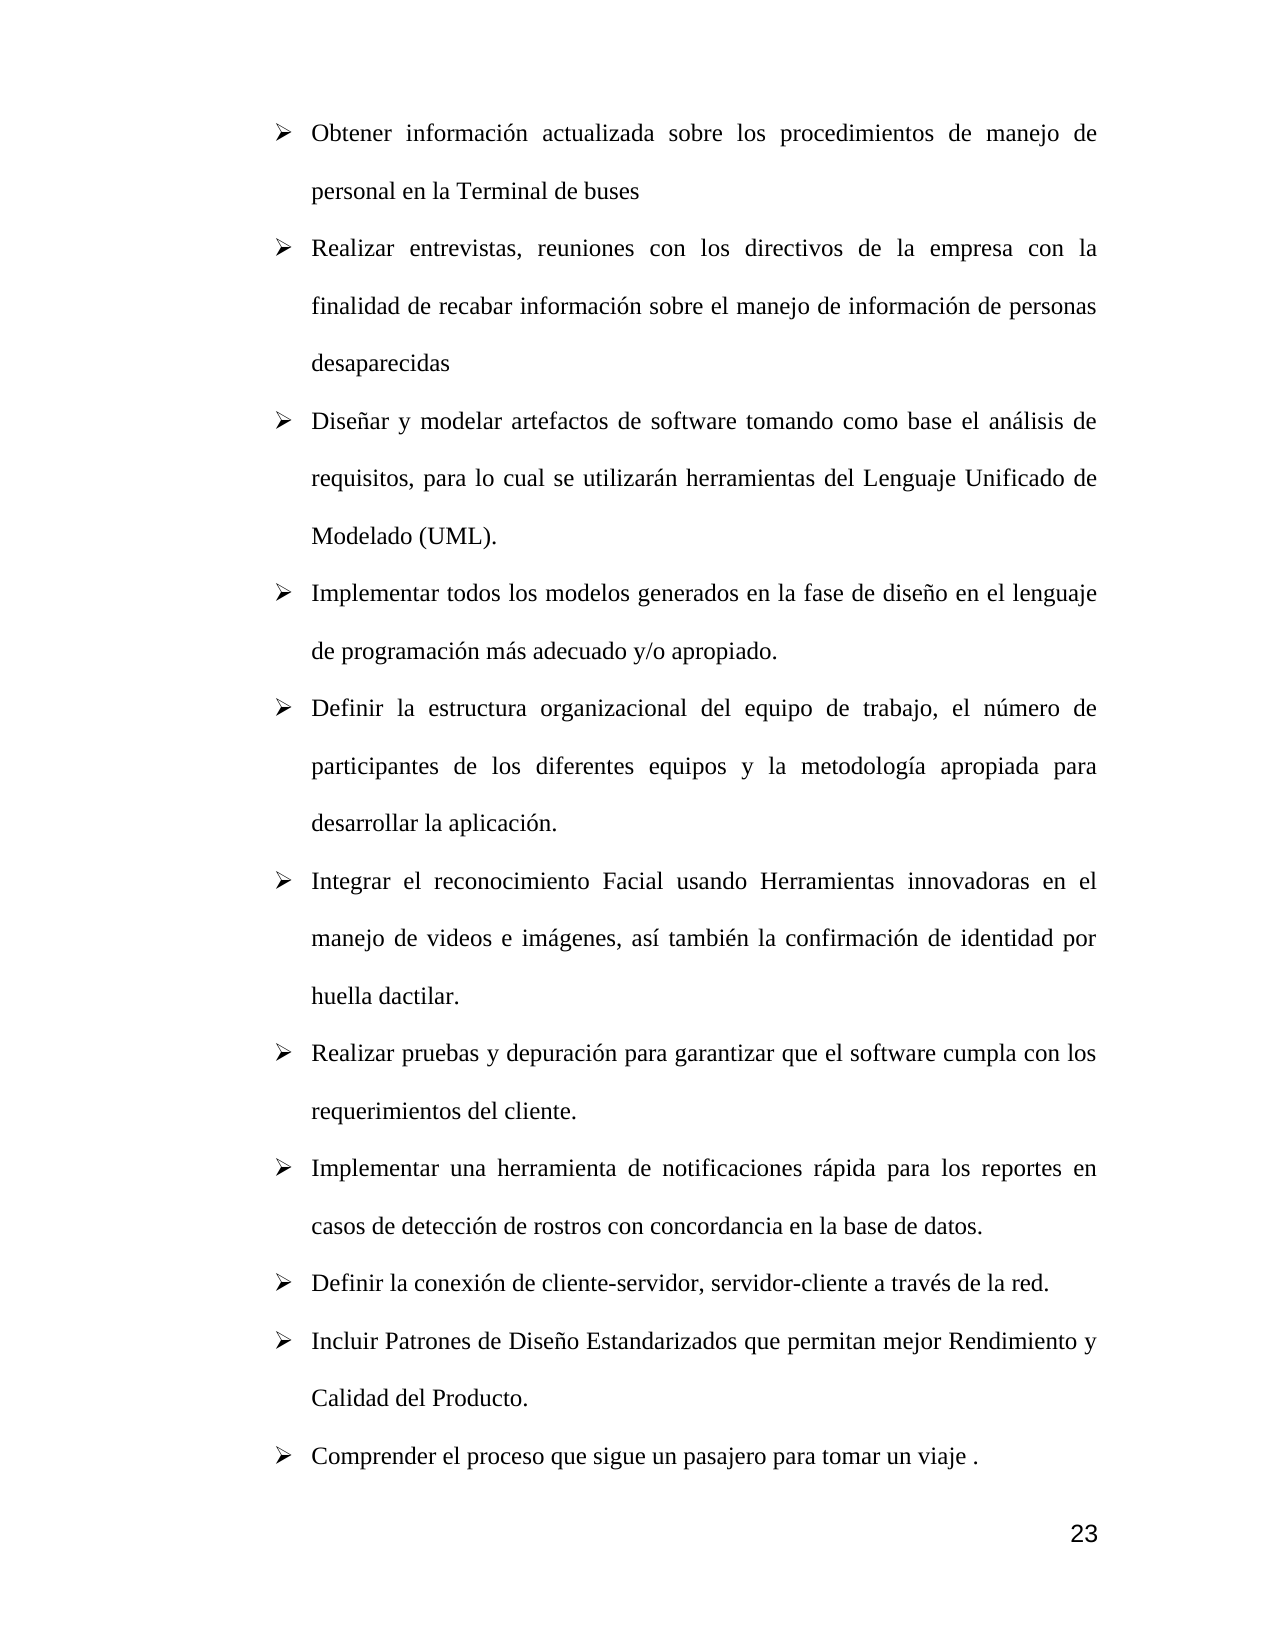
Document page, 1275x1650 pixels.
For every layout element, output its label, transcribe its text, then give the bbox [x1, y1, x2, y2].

list Diseñar y modelar artefactos de software tomando como base el análisis de requisitos, para lo cual se utilizarán herramientas del Lenguaje Unificado de Modelado (UML). [274, 406, 1098, 549]
list Incluir Patrones de Diseño Estandarizados que permitan mejor Rendimiento y Calidad del Producto. [274, 1326, 1098, 1412]
list Realizar entrevistas, reuniones con los directivos de la empresa con la finalidad de recabar información sobre el manejo de información de personas desaparecidas [274, 233, 1098, 377]
list Definir la conexión de cliente-servidor, servidor-cliente a través de la red. [274, 1268, 1098, 1297]
list Implementar una herramienta de notificaciones rápida para los reportes en casos de detección de rostros con concordancia en la base de datos. [274, 1153, 1098, 1239]
list Definir la estructura organizacional del equipo de trabajo, el número de participantes de los diferentes equipos y la metodología apropiada para desarrollar la aplicación. [274, 693, 1098, 837]
list Realizar pruebas y depuración para garantizar que el software cumpla con los requerimientos del cliente. [274, 1038, 1098, 1124]
list Integrar el reconocimiento Facial usando Herramientas innovadoras en el manejo de videos e imágenes, así también la confirmación de identidad por huella dactilar. [274, 866, 1098, 1009]
list Implementar todos los modelos generados en la fase de diseño en el lenguaje de programación más adecuado y/o apropiado. [274, 578, 1098, 664]
list Obtener información actualizada sobre los procedimientos de manejo de personal en la Terminal de buses [274, 118, 1098, 204]
list Comprender el proceso que sigue un pasajero para tomar un viaje . [274, 1441, 1098, 1469]
